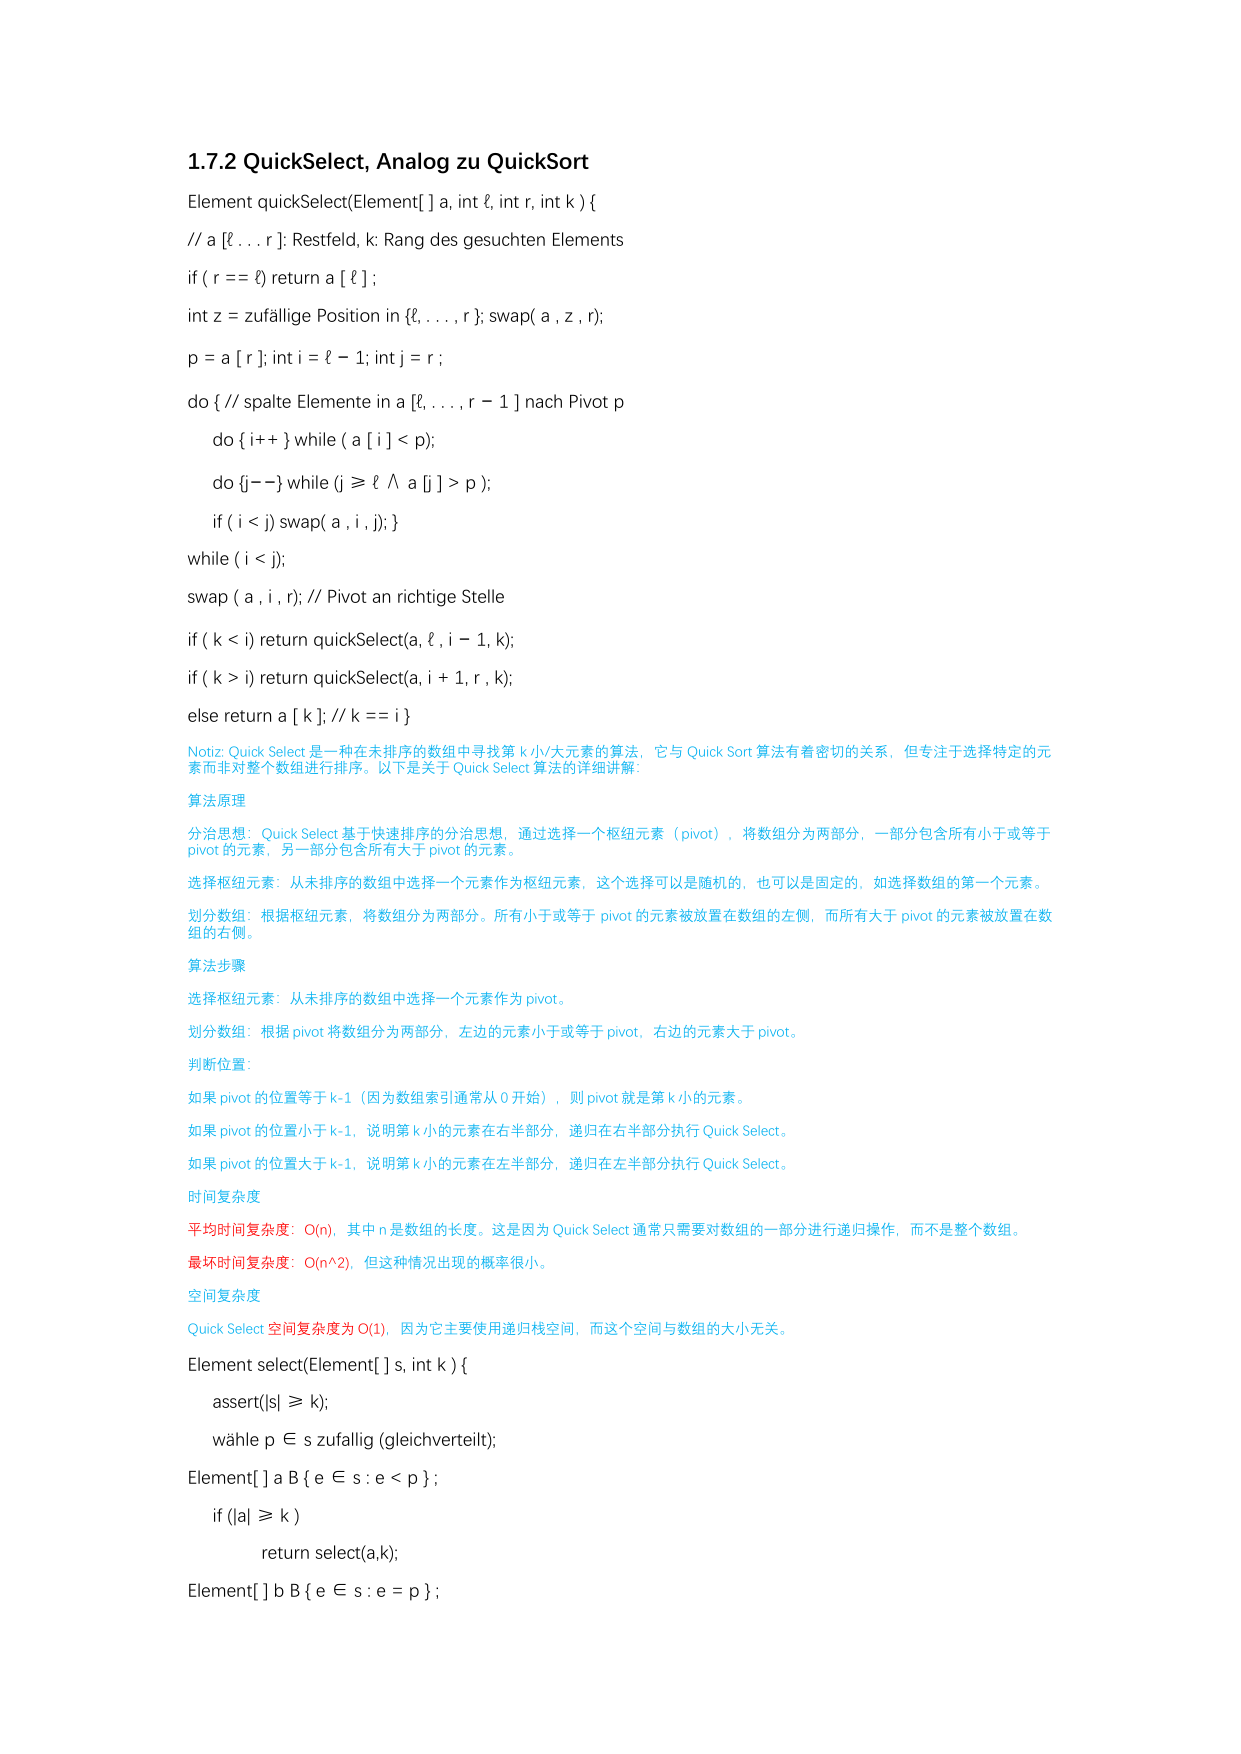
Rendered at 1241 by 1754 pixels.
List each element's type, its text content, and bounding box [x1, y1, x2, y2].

picture [331, 1025, 341, 1038]
picture [232, 794, 245, 806]
picture [596, 747, 600, 757]
picture [801, 876, 814, 889]
picture [199, 847, 206, 855]
picture [796, 909, 804, 922]
picture [651, 1091, 664, 1095]
picture [273, 831, 279, 839]
picture [325, 843, 335, 856]
picture [214, 749, 220, 757]
picture [468, 1256, 472, 1268]
picture [512, 1092, 524, 1104]
picture [1037, 828, 1050, 838]
picture [510, 995, 521, 1005]
picture [496, 1223, 504, 1229]
picture [833, 746, 842, 758]
picture [435, 1223, 439, 1235]
picture [653, 1323, 660, 1335]
picture [231, 1095, 238, 1103]
picture [995, 909, 1008, 922]
picture [355, 876, 361, 889]
picture [611, 1227, 617, 1235]
picture [423, 1026, 428, 1038]
picture [990, 876, 1003, 883]
picture [598, 1157, 610, 1162]
picture [704, 1030, 710, 1038]
picture [254, 1326, 260, 1334]
picture [205, 1092, 214, 1097]
text 1.7.2 QuickSelect, Analog zu QuickSort [187, 150, 1053, 174]
picture [458, 745, 469, 758]
picture [593, 1224, 599, 1235]
picture [708, 1096, 721, 1104]
picture [273, 1160, 282, 1167]
picture [885, 1223, 894, 1229]
picture [469, 1091, 481, 1096]
picture [743, 1158, 749, 1169]
picture [343, 761, 347, 774]
picture [903, 876, 916, 884]
picture [493, 762, 499, 773]
picture [601, 745, 607, 758]
picture [911, 1226, 922, 1236]
picture [378, 827, 384, 835]
picture [808, 1223, 821, 1236]
picture [657, 1124, 682, 1137]
picture [626, 876, 638, 889]
picture [188, 996, 200, 1005]
picture [485, 1257, 490, 1269]
picture [613, 1124, 625, 1129]
picture [465, 909, 478, 922]
text 算法原理 [187, 794, 1053, 809]
picture [349, 762, 355, 774]
picture [608, 1322, 616, 1332]
picture [480, 995, 493, 1005]
picture [287, 749, 293, 757]
picture [642, 909, 648, 922]
picture [366, 909, 376, 922]
picture [412, 844, 425, 854]
picture [453, 1162, 466, 1170]
picture [284, 831, 289, 839]
picture [334, 761, 341, 774]
picture [454, 762, 463, 775]
picture [373, 843, 381, 856]
picture [1003, 1224, 1010, 1236]
picture [485, 1091, 492, 1104]
picture [677, 1223, 690, 1230]
picture [482, 1128, 487, 1137]
picture [193, 927, 200, 939]
picture [803, 827, 812, 840]
picture [606, 761, 619, 774]
picture [217, 763, 222, 774]
picture [610, 744, 622, 758]
picture [540, 746, 549, 757]
picture [188, 1160, 194, 1170]
picture [431, 827, 435, 839]
picture [222, 1128, 227, 1136]
picture [313, 1092, 326, 1102]
picture [751, 1161, 757, 1169]
picture [440, 847, 447, 855]
picture [499, 909, 507, 922]
picture [963, 749, 975, 758]
picture [786, 747, 796, 758]
picture [366, 1263, 377, 1269]
picture [636, 832, 648, 840]
picture [252, 846, 265, 856]
picture [235, 1326, 241, 1334]
picture [511, 765, 517, 773]
picture [261, 876, 274, 889]
picture [209, 765, 215, 773]
picture [787, 827, 800, 840]
picture [623, 1091, 635, 1104]
picture [379, 1261, 392, 1269]
picture [713, 1322, 719, 1335]
picture [759, 1029, 766, 1039]
picture [188, 958, 200, 972]
picture [768, 909, 772, 921]
picture [726, 1223, 734, 1231]
picture [448, 1223, 461, 1236]
picture [188, 1297, 200, 1302]
picture [955, 1222, 967, 1230]
picture [217, 1323, 223, 1334]
picture [938, 748, 946, 758]
picture [320, 831, 326, 839]
picture [486, 1128, 495, 1136]
picture [566, 1323, 573, 1335]
picture [368, 1092, 379, 1104]
picture [383, 1125, 387, 1135]
picture [501, 1092, 507, 1103]
text 算法步骤 [187, 958, 1053, 974]
picture [188, 793, 200, 807]
picture [651, 1095, 663, 1104]
picture [238, 761, 245, 774]
picture [684, 876, 697, 889]
text do { // spalte Elemente in a [ℓ, . . . , r − 1 ] nach Pivot p [187, 387, 1053, 412]
picture [447, 746, 454, 758]
picture [407, 761, 420, 774]
picture [400, 1256, 406, 1269]
picture [328, 992, 332, 1005]
picture [261, 1124, 267, 1137]
picture [231, 1128, 238, 1136]
picture [540, 1157, 553, 1170]
picture [694, 909, 706, 922]
picture [269, 746, 275, 757]
picture [699, 749, 705, 757]
picture [305, 909, 318, 922]
picture [761, 1161, 767, 1169]
picture [305, 761, 318, 774]
picture [281, 761, 289, 769]
picture [494, 876, 498, 889]
picture [240, 749, 246, 757]
picture [304, 1029, 311, 1037]
picture [383, 1256, 391, 1262]
picture [224, 761, 229, 774]
picture [1009, 909, 1021, 921]
picture [777, 828, 784, 840]
picture [492, 1228, 505, 1236]
picture [498, 1130, 507, 1137]
picture [738, 916, 746, 922]
picture [488, 1322, 500, 1335]
text Element[ ] b B { e ∈ s : e = p } ; [187, 1582, 1053, 1601]
text 划分数组：根据枢纽元素，将数组分为两部分。所有小于或等于pivot的元素被放置在数组的左侧，而所有大于pivot的元素被放置在数组的右侧。 [187, 909, 1053, 941]
picture [188, 827, 201, 840]
picture [217, 794, 230, 807]
picture [651, 830, 664, 840]
picture [763, 827, 771, 835]
picture [518, 1322, 529, 1335]
picture [825, 910, 837, 922]
picture [548, 761, 561, 771]
picture [407, 909, 420, 922]
picture [637, 909, 641, 921]
text 时间复杂度 [187, 1189, 1053, 1205]
picture [688, 746, 697, 759]
picture [379, 761, 383, 773]
picture [611, 828, 620, 840]
picture [383, 877, 390, 889]
picture [276, 1025, 288, 1038]
picture [319, 764, 332, 774]
picture [816, 745, 828, 758]
picture [438, 1256, 449, 1269]
picture [561, 1025, 573, 1038]
picture [217, 1025, 230, 1038]
picture [1029, 745, 1035, 758]
picture [951, 914, 963, 922]
picture [604, 1327, 617, 1335]
picture [239, 1095, 246, 1103]
picture [319, 876, 326, 889]
picture [689, 1025, 695, 1038]
picture [222, 1095, 227, 1103]
picture [425, 1091, 437, 1098]
picture [936, 834, 945, 840]
picture [493, 843, 506, 856]
picture [590, 1026, 603, 1036]
picture [787, 1224, 792, 1236]
picture [229, 746, 238, 757]
picture [703, 1125, 712, 1136]
picture [284, 1157, 296, 1169]
picture [475, 1322, 486, 1335]
picture [642, 1157, 649, 1163]
picture [710, 749, 715, 757]
picture [937, 877, 944, 889]
picture [473, 1256, 479, 1269]
picture [440, 1223, 446, 1236]
picture [334, 909, 347, 922]
picture [839, 828, 844, 840]
picture [410, 1223, 418, 1231]
picture [188, 847, 195, 857]
picture [342, 1025, 355, 1038]
text 判断位置： [187, 1057, 1053, 1073]
picture [328, 876, 332, 889]
picture [712, 1028, 725, 1038]
picture [222, 877, 230, 889]
picture [313, 1125, 326, 1135]
picture [369, 745, 381, 758]
picture [714, 1128, 720, 1136]
picture [482, 1161, 487, 1170]
picture [188, 909, 195, 917]
picture [1028, 913, 1037, 921]
picture [1019, 876, 1032, 889]
picture [831, 876, 842, 882]
picture [195, 1159, 200, 1169]
picture [310, 843, 317, 849]
picture [444, 1124, 450, 1137]
picture [576, 1227, 581, 1235]
picture [247, 769, 260, 774]
picture [203, 992, 216, 1000]
picture [246, 1326, 252, 1334]
picture [295, 910, 303, 922]
picture [419, 745, 425, 758]
picture [779, 1223, 786, 1229]
picture [430, 1025, 440, 1038]
picture [472, 881, 478, 889]
picture [476, 765, 481, 773]
picture [1023, 833, 1035, 840]
picture [528, 877, 537, 889]
picture [208, 1290, 215, 1302]
picture [273, 1127, 282, 1134]
picture [608, 1029, 615, 1039]
picture [510, 879, 521, 889]
picture [621, 827, 634, 840]
picture [342, 827, 354, 840]
picture [567, 876, 580, 889]
picture [596, 1326, 602, 1334]
picture [273, 1094, 282, 1101]
picture [650, 1158, 655, 1170]
picture [837, 1227, 847, 1236]
picture [845, 876, 849, 888]
picture [564, 761, 568, 773]
picture [769, 1029, 776, 1037]
picture [515, 1256, 523, 1269]
picture [879, 745, 886, 753]
picture [293, 1029, 300, 1039]
picture [460, 1025, 471, 1030]
picture [261, 1157, 267, 1170]
picture [598, 1095, 605, 1103]
picture [629, 1124, 640, 1131]
picture [295, 749, 301, 757]
picture [208, 1191, 215, 1203]
picture [205, 1125, 214, 1130]
picture [362, 1026, 369, 1038]
picture [441, 1092, 447, 1104]
picture [368, 843, 374, 856]
picture [371, 1157, 379, 1170]
picture [396, 1157, 409, 1161]
picture [804, 752, 812, 758]
picture [437, 910, 449, 922]
picture [703, 1158, 712, 1169]
picture [424, 1224, 431, 1236]
picture [954, 827, 962, 840]
text if ( i < j) swap( a , i , j); } [187, 512, 1053, 531]
picture [904, 827, 917, 840]
text 选择枢纽元素：从未排序的数组中选择一个元素作为pivot。 [187, 991, 1053, 1007]
picture [588, 1095, 595, 1105]
text if ( k < i) return quickSelect(a, ℓ , i − 1, k); [187, 625, 1053, 650]
picture [205, 1158, 214, 1163]
picture [345, 1093, 351, 1103]
picture [708, 909, 720, 921]
picture [439, 1159, 443, 1169]
picture [496, 1256, 509, 1269]
picture [657, 749, 665, 758]
picture [487, 745, 499, 753]
picture [358, 749, 367, 757]
picture [540, 1124, 553, 1137]
picture [331, 1092, 337, 1103]
picture [474, 745, 483, 751]
picture [269, 1094, 277, 1104]
picture [232, 1058, 244, 1070]
picture [195, 1126, 200, 1136]
picture [883, 910, 896, 920]
picture [396, 1128, 408, 1137]
text wähle p ∈ s zufallig (gleichverteilt); [187, 1430, 1053, 1450]
picture [235, 833, 242, 840]
picture [963, 831, 973, 840]
picture [433, 745, 441, 753]
picture [453, 1129, 466, 1137]
picture [239, 1161, 246, 1169]
picture [416, 1092, 423, 1104]
picture [708, 1322, 712, 1334]
picture [519, 765, 524, 773]
picture [217, 926, 229, 931]
picture [451, 992, 461, 999]
picture [494, 1025, 500, 1038]
picture [1024, 745, 1028, 757]
picture [347, 1223, 360, 1236]
picture [816, 877, 827, 889]
picture [654, 745, 666, 750]
picture [489, 1027, 493, 1037]
picture [743, 1125, 749, 1136]
picture [237, 910, 244, 922]
picture [232, 876, 245, 889]
picture [355, 992, 361, 1005]
picture [743, 909, 751, 917]
picture [390, 1223, 403, 1236]
picture [909, 746, 916, 754]
picture [699, 1091, 705, 1104]
text do {j−−} while (j ≥ ℓ ∧ a [j ] > p ); [187, 468, 1053, 493]
picture [203, 909, 216, 922]
picture [672, 745, 681, 757]
picture [601, 913, 608, 923]
picture [371, 1124, 379, 1137]
picture [517, 1025, 530, 1038]
picture [751, 1223, 755, 1235]
picture [423, 915, 429, 922]
picture [494, 992, 498, 1005]
picture [486, 1161, 495, 1169]
picture [1024, 913, 1029, 922]
picture [726, 1128, 731, 1136]
picture [693, 831, 707, 839]
picture [1022, 826, 1030, 831]
picture [746, 827, 755, 840]
picture [890, 827, 897, 833]
picture [640, 876, 653, 889]
picture [576, 1025, 589, 1036]
picture [318, 844, 323, 856]
picture [470, 843, 476, 856]
picture [521, 746, 527, 757]
picture [717, 746, 723, 757]
picture [357, 828, 370, 838]
text Quick Select空间复杂度为O(1)，因为它主要使用递归栈空间，而这个空间与数组的大小无关。 [187, 1322, 1053, 1337]
picture [331, 1158, 337, 1169]
picture [302, 828, 308, 839]
picture [217, 959, 230, 972]
picture [637, 1091, 650, 1104]
picture [592, 761, 604, 774]
picture [252, 749, 257, 757]
picture [578, 761, 590, 774]
text Element select(Element[ ] s, int k ) { [187, 1355, 1053, 1374]
picture [228, 1323, 234, 1334]
picture [397, 910, 404, 922]
picture [412, 1256, 420, 1269]
picture [429, 1322, 441, 1327]
picture [232, 926, 240, 939]
picture [917, 876, 930, 889]
picture [445, 827, 458, 840]
picture [483, 762, 489, 773]
picture [473, 1025, 486, 1038]
picture [266, 910, 274, 922]
picture [553, 881, 565, 889]
picture [195, 1093, 200, 1103]
picture [668, 1030, 681, 1038]
picture [585, 1157, 596, 1170]
picture [794, 1223, 804, 1236]
picture [756, 744, 768, 758]
picture [913, 913, 927, 921]
picture [694, 1093, 698, 1103]
picture [692, 1223, 705, 1233]
picture [978, 745, 991, 758]
picture [383, 745, 390, 758]
picture [1038, 909, 1051, 922]
picture [416, 828, 422, 840]
picture [534, 827, 545, 838]
picture [379, 909, 391, 922]
picture [697, 1323, 704, 1335]
picture [465, 845, 469, 855]
picture [467, 1124, 480, 1137]
picture [231, 1161, 238, 1169]
picture [188, 761, 201, 774]
picture [448, 847, 455, 855]
picture [232, 992, 245, 1005]
picture [203, 959, 216, 972]
picture [939, 1223, 952, 1236]
text if ( k > i) return quickSelect(a, i + 1, r , k); [187, 669, 1053, 688]
picture [282, 843, 292, 856]
picture [722, 1091, 735, 1104]
picture [665, 912, 678, 922]
picture [682, 831, 689, 841]
picture [598, 1124, 610, 1129]
picture [769, 1128, 775, 1136]
picture [954, 1231, 967, 1236]
picture [371, 1025, 384, 1038]
picture [222, 1161, 227, 1169]
picture [392, 745, 396, 758]
picture [298, 1090, 311, 1104]
picture [629, 1157, 640, 1164]
picture [626, 1029, 633, 1037]
picture [634, 1322, 646, 1327]
picture [210, 1326, 215, 1334]
picture [769, 1161, 775, 1169]
picture [204, 926, 208, 938]
picture [256, 1091, 260, 1103]
picture [454, 1091, 467, 1104]
picture [237, 848, 250, 856]
picture [937, 909, 941, 921]
picture [392, 762, 405, 774]
picture [248, 761, 260, 768]
picture [740, 1224, 747, 1236]
picture [345, 745, 351, 758]
picture [546, 1330, 558, 1335]
picture [942, 909, 948, 922]
picture [867, 1223, 879, 1236]
picture [757, 876, 770, 889]
picture [597, 881, 610, 889]
picture [266, 1026, 274, 1038]
picture [679, 909, 692, 922]
picture [650, 1125, 655, 1137]
picture [802, 745, 812, 749]
picture [396, 1161, 408, 1170]
picture [256, 1124, 260, 1136]
picture [465, 765, 471, 773]
picture [269, 1160, 277, 1170]
picture [567, 908, 580, 922]
picture [247, 997, 260, 1005]
picture [723, 909, 735, 922]
picture [751, 1128, 757, 1136]
picture [479, 848, 492, 856]
picture [777, 1029, 784, 1037]
picture [621, 766, 627, 774]
picture [496, 1124, 508, 1129]
picture [772, 877, 784, 889]
picture [549, 1322, 558, 1327]
picture [422, 992, 435, 1000]
picture [396, 1091, 409, 1104]
picture [207, 847, 214, 855]
picture [217, 1061, 225, 1071]
text p = a [ r ]; int i = ℓ − 1; int j = r ; [187, 344, 1053, 368]
picture [494, 909, 500, 922]
picture [564, 1227, 570, 1235]
picture [571, 1092, 577, 1100]
picture [851, 745, 857, 758]
picture [619, 1227, 625, 1235]
picture [569, 1161, 579, 1170]
picture [756, 1223, 762, 1236]
picture [902, 913, 909, 923]
picture [262, 828, 271, 839]
picture [239, 1128, 246, 1136]
picture [209, 926, 215, 939]
picture [510, 1259, 514, 1269]
picture [548, 827, 560, 840]
picture [414, 745, 418, 757]
picture [684, 1025, 688, 1037]
picture [407, 992, 419, 1005]
picture [625, 745, 638, 758]
picture [284, 1091, 296, 1103]
picture [846, 747, 850, 757]
picture [217, 1289, 229, 1302]
picture [717, 877, 726, 889]
picture [527, 996, 534, 1006]
picture [356, 850, 365, 856]
picture [436, 827, 442, 840]
picture [203, 1025, 216, 1038]
text while ( i < j); [187, 549, 1053, 569]
picture [628, 762, 633, 770]
picture [734, 876, 740, 889]
picture [350, 876, 354, 888]
picture [452, 1256, 463, 1264]
picture [471, 1095, 480, 1104]
picture [334, 876, 347, 889]
picture [1007, 827, 1019, 835]
picture [455, 1258, 465, 1269]
picture [537, 1327, 545, 1335]
picture [256, 1157, 260, 1169]
picture [537, 996, 544, 1004]
picture [562, 827, 575, 840]
picture [363, 876, 376, 889]
picture [224, 843, 228, 855]
picture [261, 992, 274, 1005]
picture [728, 746, 734, 757]
picture [857, 915, 864, 922]
picture [422, 876, 435, 884]
picture [345, 1126, 351, 1136]
picture [472, 997, 478, 1005]
picture [339, 845, 352, 856]
picture [750, 1323, 763, 1335]
picture [445, 1325, 456, 1334]
picture [570, 1094, 577, 1104]
picture [601, 876, 609, 882]
picture [312, 1029, 319, 1037]
picture [706, 1225, 712, 1235]
picture [618, 1029, 625, 1037]
picture [650, 914, 663, 922]
picture [721, 1230, 729, 1236]
picture [727, 1025, 739, 1038]
picture [430, 847, 437, 857]
picture [831, 827, 838, 833]
text Element[ ] a B { e ∈ s : e < p } ; [187, 1468, 1053, 1488]
picture [566, 750, 579, 758]
picture [345, 1159, 351, 1169]
picture [613, 1157, 625, 1169]
picture [432, 1326, 440, 1335]
picture [655, 877, 667, 889]
picture [363, 992, 376, 1005]
picture [326, 914, 332, 922]
picture [518, 827, 531, 840]
picture [407, 876, 419, 889]
text Element quickSelect(Element[ ] a, int ℓ, int r, int k ) { [187, 192, 1053, 212]
picture [247, 1289, 260, 1301]
picture [699, 876, 712, 889]
picture [220, 828, 229, 834]
picture [1009, 745, 1020, 751]
picture [998, 749, 1006, 756]
picture [569, 761, 575, 774]
picture [781, 909, 793, 921]
picture [1044, 750, 1050, 758]
picture [507, 1223, 520, 1236]
picture [793, 876, 798, 889]
picture [492, 833, 499, 840]
picture [757, 910, 764, 922]
text // a [ℓ . . . r ]: Restfeld, k: Rang des gesuchten Elements [187, 230, 1053, 250]
picture [203, 1058, 216, 1071]
picture [606, 1095, 613, 1103]
picture [199, 1326, 205, 1334]
picture [269, 1127, 277, 1137]
picture [538, 910, 551, 920]
picture [394, 1256, 400, 1269]
picture [601, 1227, 607, 1235]
picture [217, 909, 230, 922]
picture [219, 932, 228, 939]
picture [232, 763, 238, 773]
picture [712, 1223, 719, 1236]
picture [284, 1124, 296, 1136]
picture [261, 1091, 267, 1104]
picture [677, 1322, 690, 1335]
picture [850, 876, 856, 889]
picture [229, 843, 235, 856]
picture [398, 843, 410, 856]
picture [496, 1157, 508, 1169]
picture [522, 1224, 533, 1236]
picture [961, 880, 973, 889]
picture [188, 1127, 194, 1137]
picture [846, 827, 856, 840]
picture [494, 827, 501, 838]
text return select(a,k); [187, 1544, 1053, 1563]
text else return a [ k ]; // k == i } [187, 706, 1053, 726]
picture [350, 992, 354, 1004]
picture [503, 1030, 516, 1038]
picture [319, 992, 326, 1005]
picture [919, 827, 932, 840]
picture [773, 909, 779, 922]
picture [729, 876, 733, 888]
picture [726, 1161, 731, 1169]
picture [331, 1125, 337, 1136]
picture [898, 828, 903, 840]
picture [436, 762, 449, 772]
picture [830, 745, 835, 753]
picture [393, 992, 404, 1005]
picture [983, 1223, 996, 1236]
picture [276, 749, 282, 757]
text 空间复杂度 [187, 1289, 1053, 1304]
picture [313, 1158, 326, 1168]
picture [439, 1126, 443, 1136]
picture [526, 1091, 537, 1104]
picture [538, 876, 551, 889]
picture [509, 913, 519, 922]
picture [664, 1224, 673, 1230]
picture [393, 876, 404, 889]
picture [383, 993, 390, 1005]
picture [203, 794, 216, 807]
picture [582, 910, 595, 920]
picture [669, 1092, 675, 1103]
picture [410, 827, 414, 840]
text if ( r == ℓ) return a [ ℓ ] ; [187, 268, 1053, 288]
picture [668, 1327, 675, 1335]
picture [190, 747, 196, 757]
picture [634, 1330, 646, 1335]
picture [328, 831, 334, 839]
picture [569, 1128, 579, 1137]
picture [396, 1124, 409, 1128]
picture [1005, 881, 1017, 889]
picture [309, 831, 315, 839]
picture [237, 827, 244, 838]
picture [276, 909, 288, 922]
picture [654, 1025, 666, 1038]
picture [383, 847, 393, 856]
picture [188, 1025, 195, 1033]
picture [354, 749, 359, 758]
picture [633, 1223, 646, 1236]
picture [398, 745, 411, 758]
picture [247, 881, 260, 889]
text int z = zufällige Position in {ℓ, . . . , r }; swap( a , z , r); [187, 306, 1053, 325]
picture [758, 834, 766, 840]
picture [369, 1257, 376, 1265]
picture [546, 1026, 559, 1036]
picture [414, 1125, 420, 1136]
picture [761, 1128, 767, 1136]
picture [222, 993, 230, 1005]
text if (|a| ≥ k ) [187, 1506, 1053, 1526]
picture [189, 1190, 201, 1203]
picture [191, 1289, 200, 1294]
picture [291, 828, 297, 839]
picture [969, 1223, 979, 1230]
picture [217, 1190, 229, 1203]
picture [533, 760, 545, 774]
text 最坏时间复杂度：O(n^2)，但这种情况出现的概率很小。 [187, 1256, 1053, 1271]
picture [428, 752, 436, 758]
picture [309, 745, 322, 758]
picture [387, 1157, 394, 1170]
picture [948, 876, 952, 888]
picture [961, 876, 974, 880]
picture [188, 1323, 197, 1334]
picture [771, 745, 784, 755]
picture [199, 749, 206, 757]
picture [888, 880, 900, 889]
picture [387, 1124, 394, 1137]
picture [616, 1130, 624, 1137]
picture [387, 1025, 396, 1038]
picture [853, 1223, 864, 1236]
picture [476, 828, 485, 834]
picture [237, 1026, 244, 1038]
picture [415, 1025, 422, 1031]
picture [414, 1158, 420, 1169]
picture [537, 1223, 546, 1236]
picture [425, 1256, 436, 1269]
text swap ( a , i , r); // Pivot an richtige Stelle [187, 587, 1053, 607]
picture [735, 749, 742, 757]
picture [612, 913, 626, 921]
picture [247, 1190, 260, 1202]
text do { i++ } while ( a [ i ] < p); [187, 431, 1053, 450]
picture [502, 1326, 512, 1335]
picture [741, 1026, 754, 1036]
picture [383, 1158, 387, 1168]
picture [462, 1032, 471, 1037]
picture [423, 761, 434, 767]
picture [966, 912, 979, 922]
picture [383, 1097, 389, 1104]
text assert(|s| ≥ k); [187, 1392, 1053, 1412]
picture [405, 1230, 413, 1236]
picture [386, 827, 398, 840]
picture [467, 1157, 480, 1170]
picture [221, 1061, 230, 1068]
picture [580, 745, 593, 758]
picture [334, 992, 347, 1005]
picture [545, 996, 552, 1004]
picture [276, 768, 284, 774]
picture [953, 876, 959, 889]
picture [657, 1157, 682, 1170]
picture [295, 762, 302, 774]
picture [817, 828, 829, 840]
picture [906, 752, 917, 758]
picture [480, 879, 493, 889]
picture [188, 880, 200, 889]
picture [714, 1161, 720, 1169]
picture [402, 1026, 414, 1038]
picture [459, 1322, 472, 1332]
picture [585, 1124, 596, 1137]
picture [232, 959, 245, 972]
picture [203, 876, 216, 884]
picture [466, 1223, 476, 1233]
picture [401, 1323, 412, 1335]
picture [416, 1322, 425, 1335]
picture [642, 1124, 649, 1130]
picture [980, 909, 993, 922]
picture [592, 827, 602, 834]
picture [464, 827, 472, 832]
picture [553, 909, 565, 922]
picture [451, 876, 461, 883]
picture [188, 1094, 194, 1104]
picture [845, 909, 853, 922]
picture [444, 1157, 450, 1170]
picture [553, 1224, 562, 1235]
